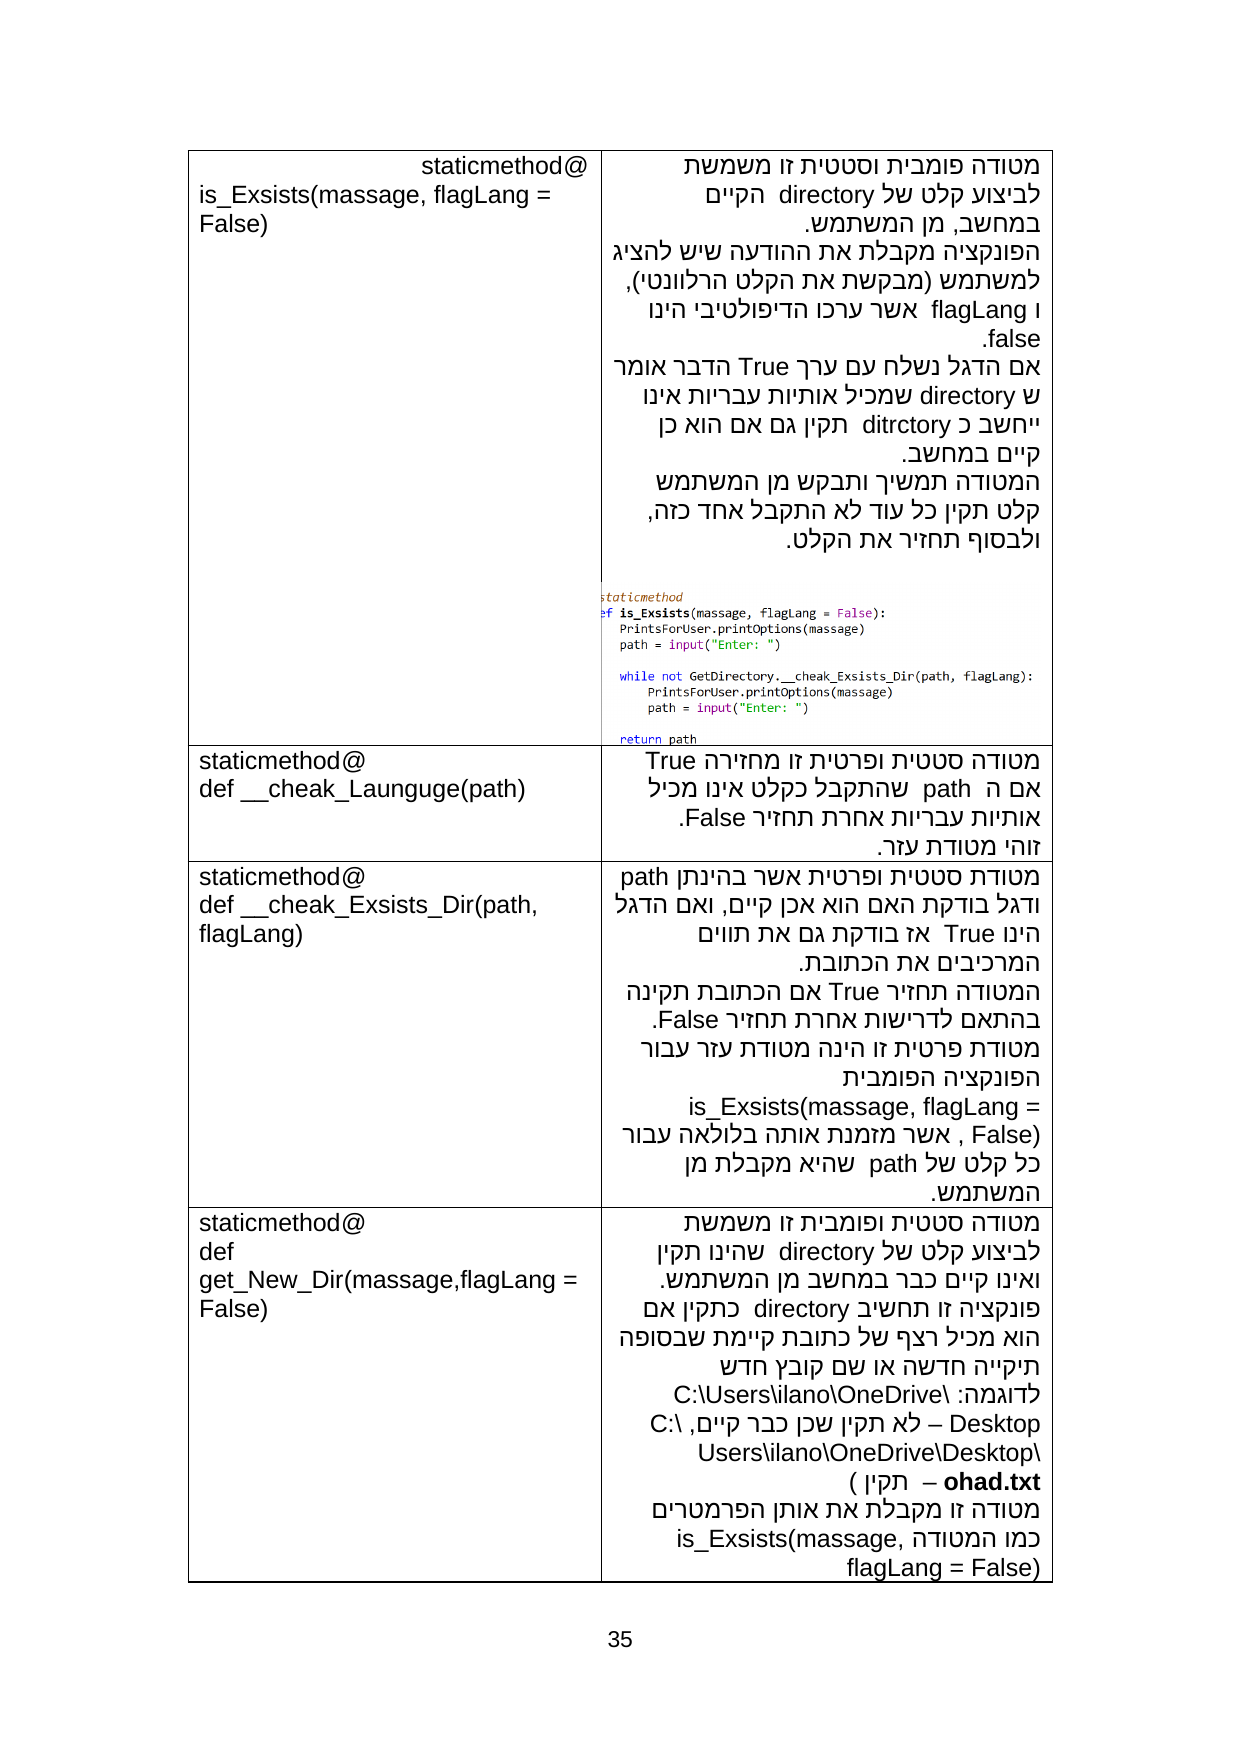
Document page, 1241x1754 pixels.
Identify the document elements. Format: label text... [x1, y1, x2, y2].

table_cell מטודה פומבית וסטטית זו משמשת לביצוע קלט של directory הקיים במחשב, מן המשתמש. הפונקציה מקבלת את ההודעה שיש להציג למשתמש (מבקשת את הקלט הרלוונטי), ו flagLang אשר ערכו הדיפולטיבי הינו false. אם הדגל נשלח עם ערך True הדבר אומר ש directory שמכיל אותיות עבריות אינו ייחשב כ ditrctory תקין גם אם הוא כן קיים במחשב. המטודה תמשיך ותבקש מן המשתמש קלט תקין כל עוד לא התקבל אחד כזה, ולבסוף תחזיר את הקלט. [602, 151, 1052, 744]
table_cell @staticmethod def __cheak_Exsists_Dir(path, flagLang) [189, 862, 601, 1207]
table_cell מטודת סטטית ופרטית אשר בהינתן path ודגל בודקת האם הוא אכן קיים, ואם הדגל הינו True אז בודקת גם את תווים המרכיבים את הכתובת. המטודה תחזיר True אם הכתובת תקינה בהתאם לדרישות אחרת תחזיר False. מטודת פרטית זו הינה מטודת עזר עבור הפונקציה הפומבית is_Exsists(massage, flagLang = False) , אשר מזמנת אותה בלולאה עבור כל קלט של path שהיא מקבלת מן המשתמש. [602, 862, 1052, 1207]
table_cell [189, 1208, 601, 1581]
picture [601, 582, 1041, 745]
table_cell @staticmethod is_Exsists(massage, flagLang = False) [189, 151, 601, 744]
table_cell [602, 1208, 1052, 1581]
table_cell מטודה סטטית ופרטית זו מחזירה True אם ה path שהתקבל כקלט אינו מכיל אותיות עבריות אחרת תחזיר False. זוהי מטודת עזר. [602, 746, 1052, 861]
table_cell @staticmethod def __cheak_Launguge(path) [189, 746, 601, 861]
